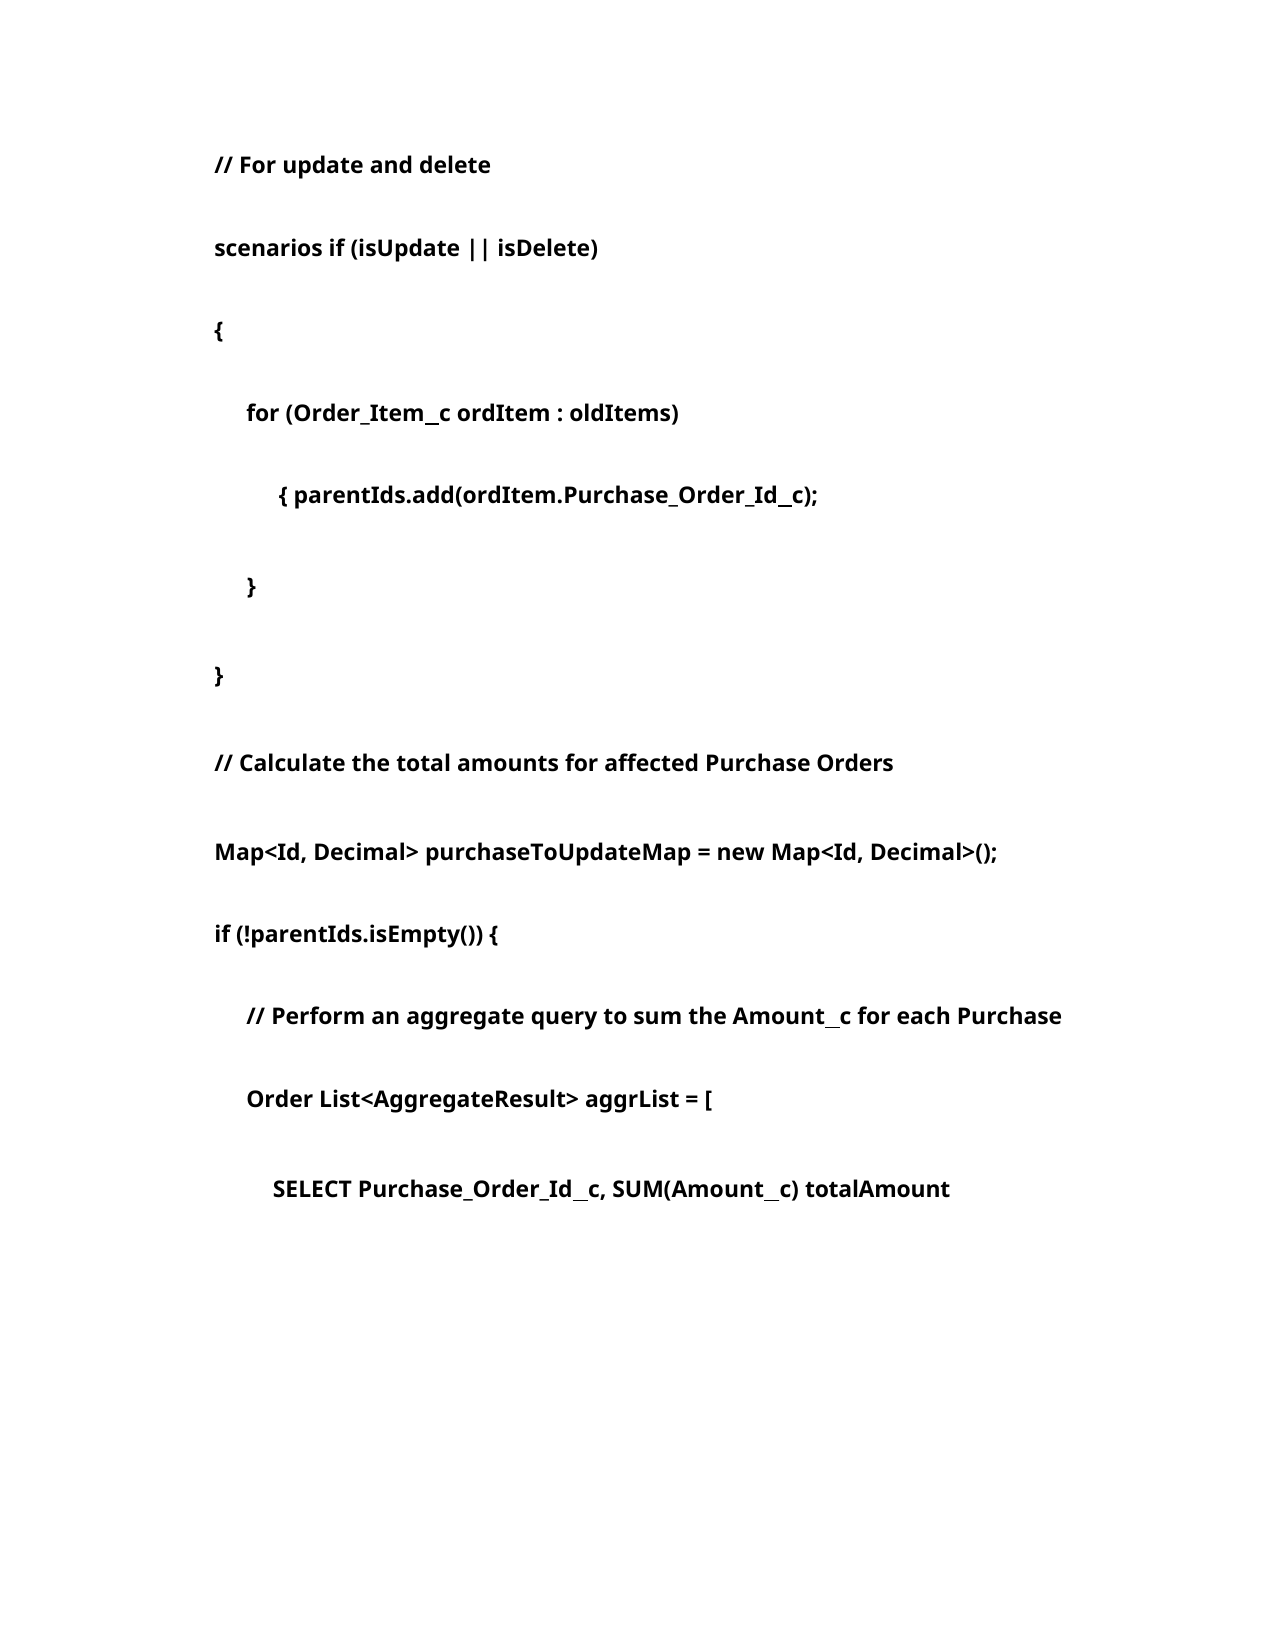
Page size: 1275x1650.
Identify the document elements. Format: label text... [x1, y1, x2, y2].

text // Calculate the total amounts for affected Purchase Orders [214, 747, 1125, 779]
text SELECT Purchase_Order_Id c, SUM(Amount c) totalAmount [150, 1165, 1073, 1206]
text // For update and delete scenarios if (isUpdate || isDelete) { [214, 149, 604, 345]
text for (Order_Item c ordItem : oldItems) { parentIds.add(ordItem.Purchase_Order_Id c); [246, 397, 1125, 510]
text // Perform an aggregate query to sum the Amount c for each Purchase Order List<AggregateResult> aggrList = [ [246, 1000, 1125, 1114]
text } [214, 659, 1125, 690]
text Map<Id, Decimal> purchaseToUpdateMap = new Map<Id, Decimal>(); if (!parentIds.isEmpty()) { [214, 836, 1002, 949]
text } [247, 562, 1125, 602]
